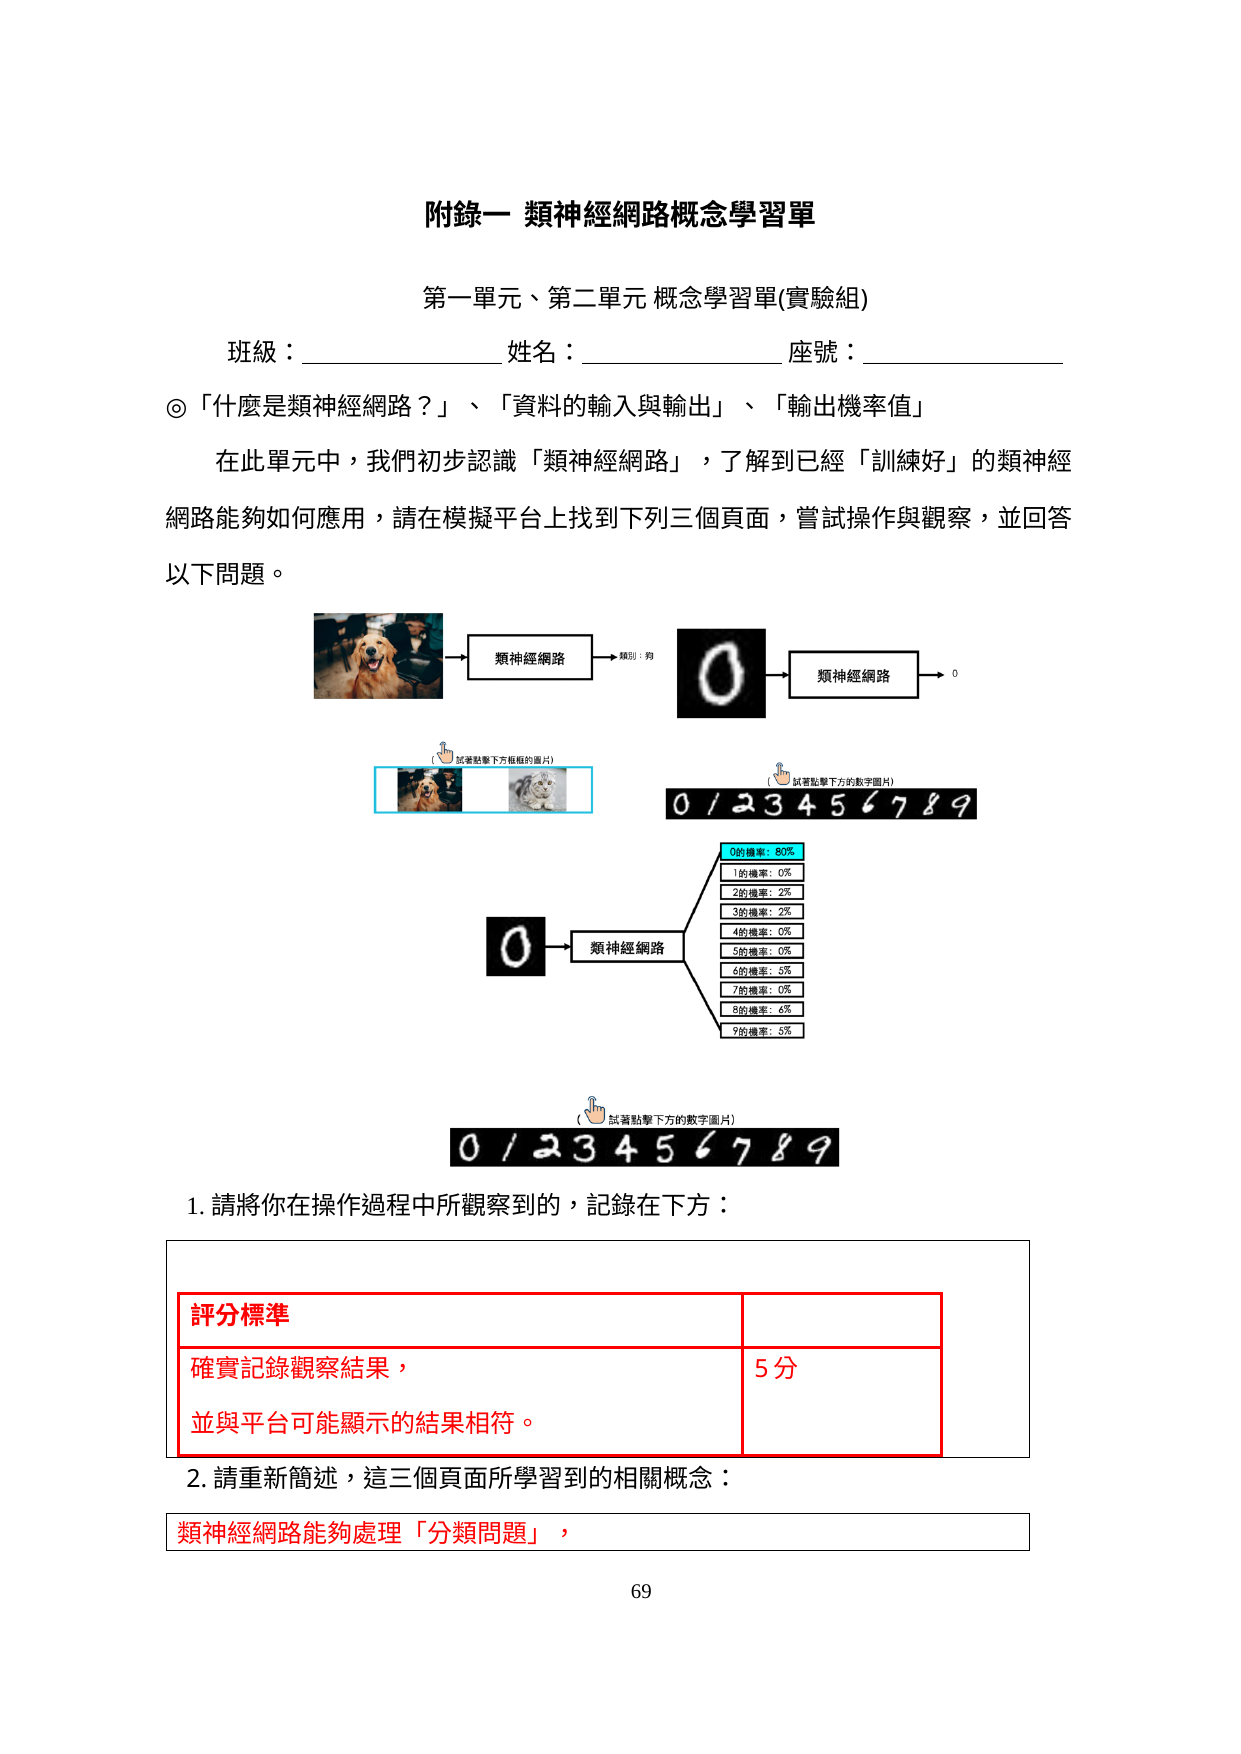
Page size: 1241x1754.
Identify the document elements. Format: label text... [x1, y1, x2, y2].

text 2. 請重新簡述，這三個頁面所學習到的相關概念： [165, 1458, 1075, 1494]
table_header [167, 1514, 1029, 1550]
text ◎「什麼是類神經網路？」、「資料的輸入與輸出」、「輸出機率值」 [165, 387, 1075, 423]
text 在此單元中，我們初步認識「類神經網路」，了解到已經「訓練好」的類神經網路能夠如何應用，請在模擬平台上找到下列三個頁面，嘗試操作與觀察，並回答以下問題。 [165, 441, 1075, 591]
picture [309, 609, 981, 822]
text 班級：＿＿＿＿＿＿＿＿ 姓名：＿＿＿＿＿＿＿＿ 座號：＿＿＿＿＿＿＿＿ [165, 332, 1075, 369]
text 1. 請將你在操作過程中所觀察到的，記錄在下方： [165, 1184, 1075, 1222]
picture [447, 835, 844, 1171]
text 第一單元、第二單元 概念學習單(實驗組) [165, 278, 1075, 314]
title 附錄一 類神經網路概念學習單 [165, 176, 1075, 251]
table_header [167, 1241, 1029, 1457]
